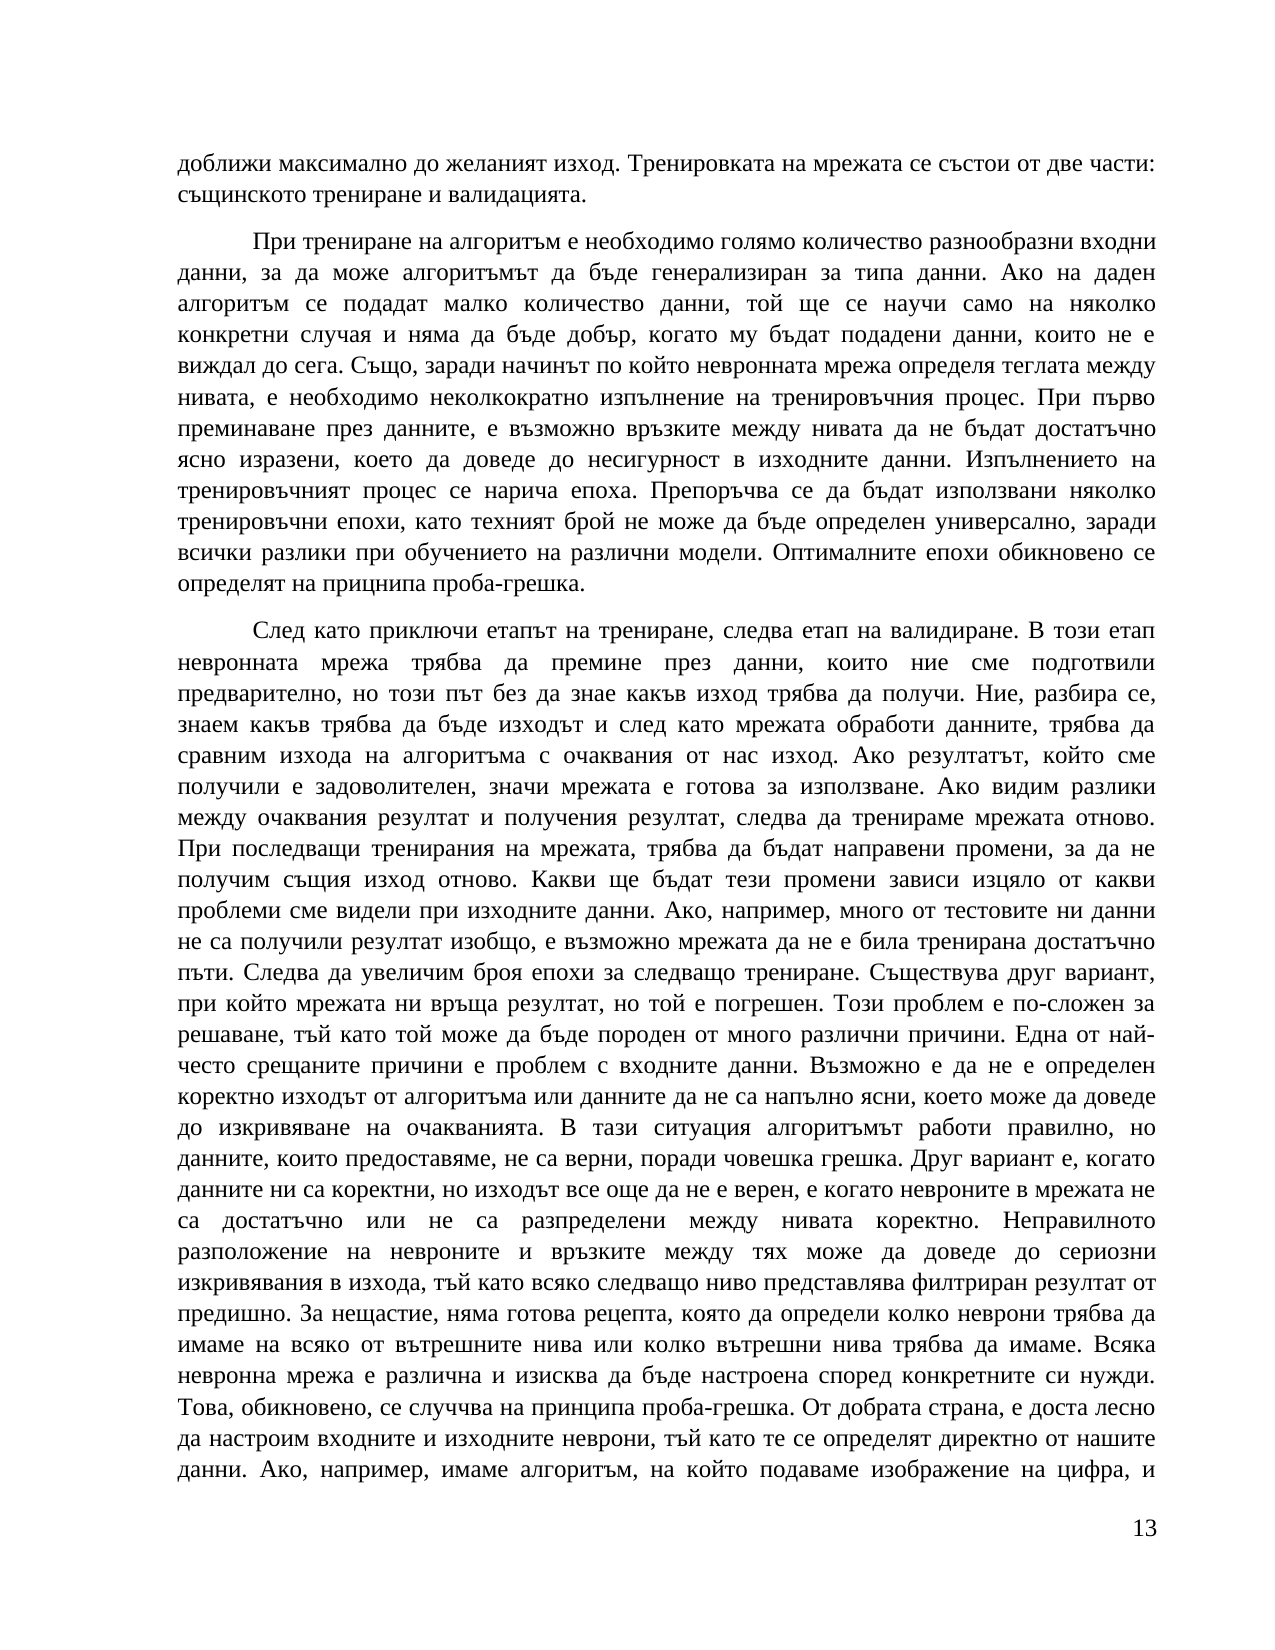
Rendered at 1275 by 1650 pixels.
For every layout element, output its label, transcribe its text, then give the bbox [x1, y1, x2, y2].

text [177, 616, 1157, 1482]
text При трениране на алгоритъм е необходимо голямо количество разнообразни входни данни, за да може алгоритъмът да бъде генерализиран за типа данни. Ако на даден алгоритъм се подадат малко количество данни, той ще се научи само на няколко конкретни случая и няма да бъде добър, когато му бъдат подадени данни, които не е виждал до сега. Също, заради начинът по който невронната мрежа определя теглата между нивата, е необходимо неколкократно изпълнение на тренировъчния процес. При първо преминаване през данните, е възможно връзките между нивата да не бъдат достатъчно ясно изразени, което да доведе до несигурност в изходните данни. Изпълнението на тренировъчният процес се нарича епоха. Препоръчва се да бъдат използвани няколко тренировъчни епохи, като техният брой не може да бъде определен универсално, заради всички разлики при обучението на различни модели. Оптималните епохи обикновено се определят на прицнипа проба-грешка. [177, 226, 1157, 597]
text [177, 148, 1157, 207]
